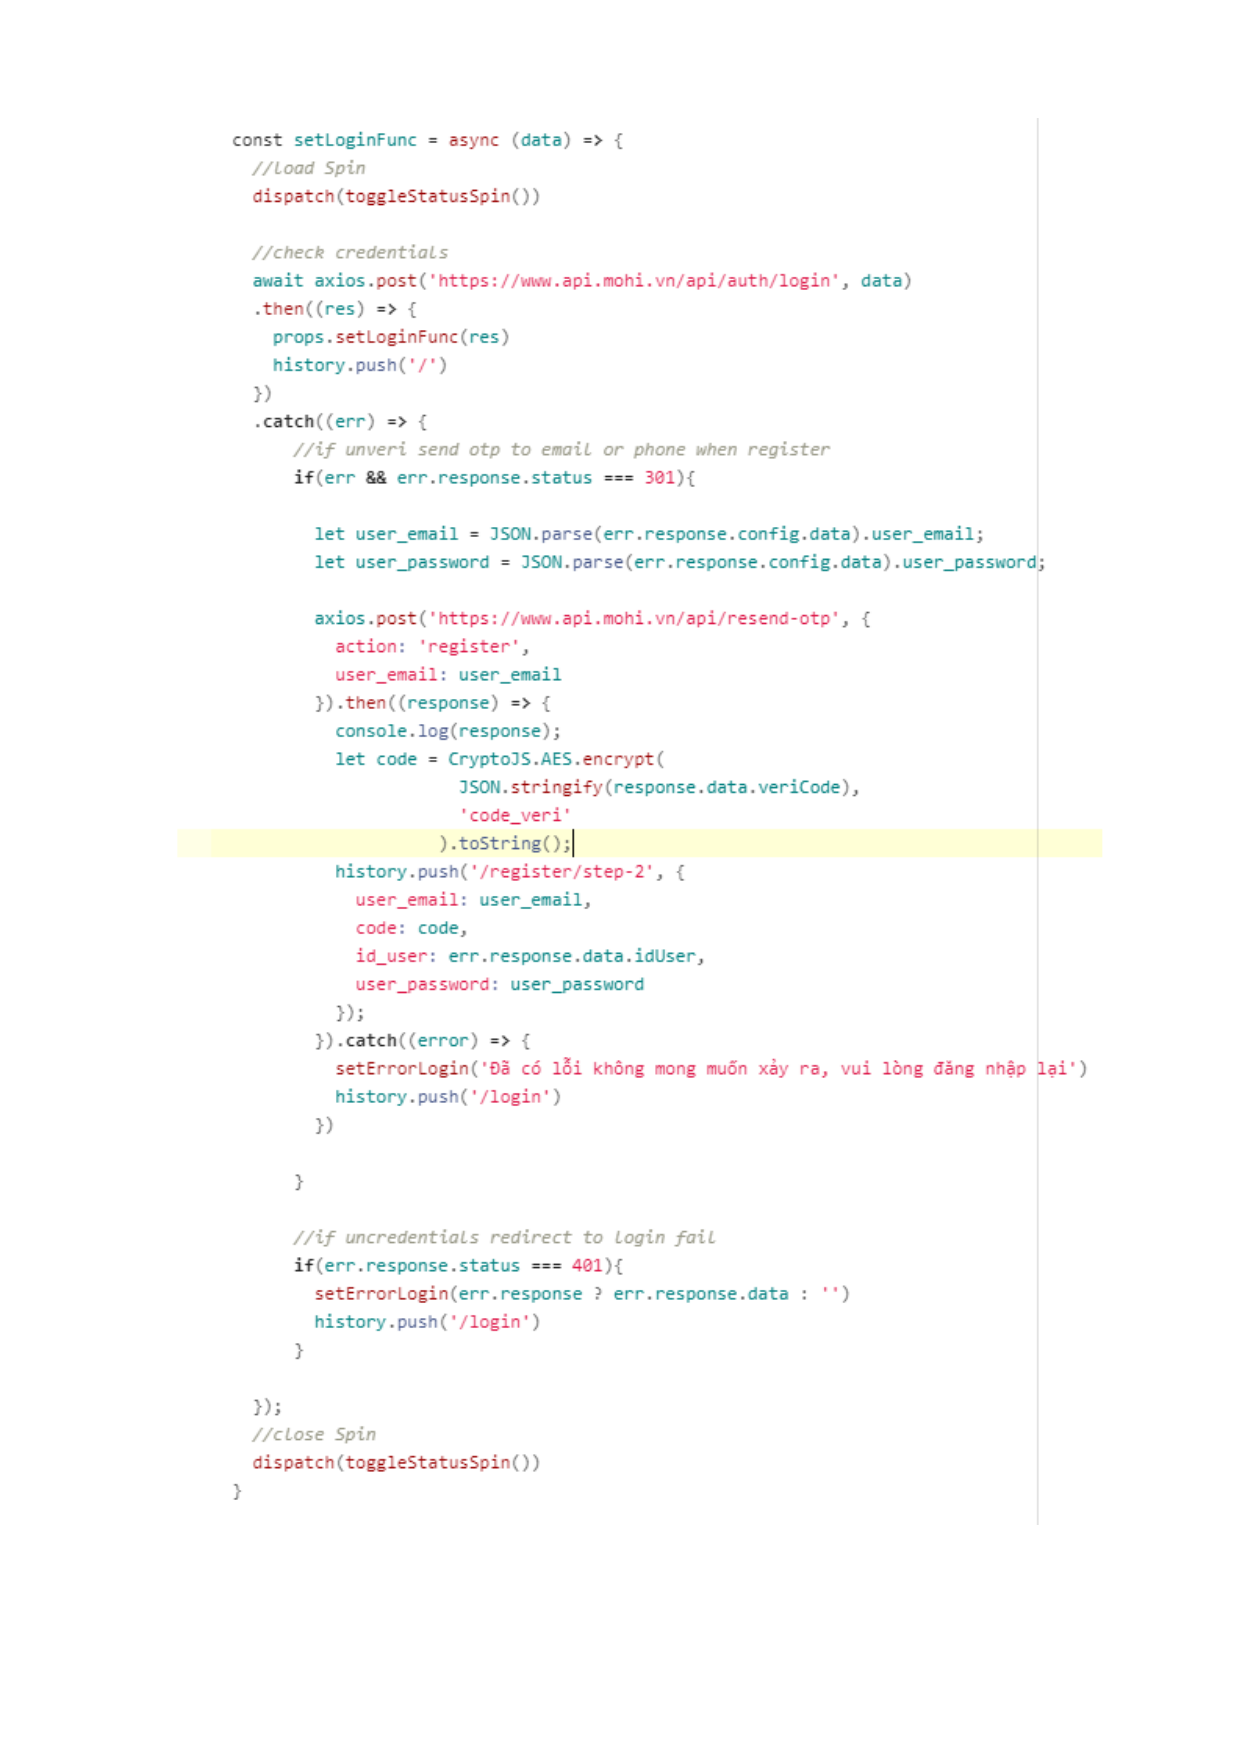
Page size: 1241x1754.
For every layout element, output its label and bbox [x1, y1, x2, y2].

picture [177, 118, 1103, 1525]
